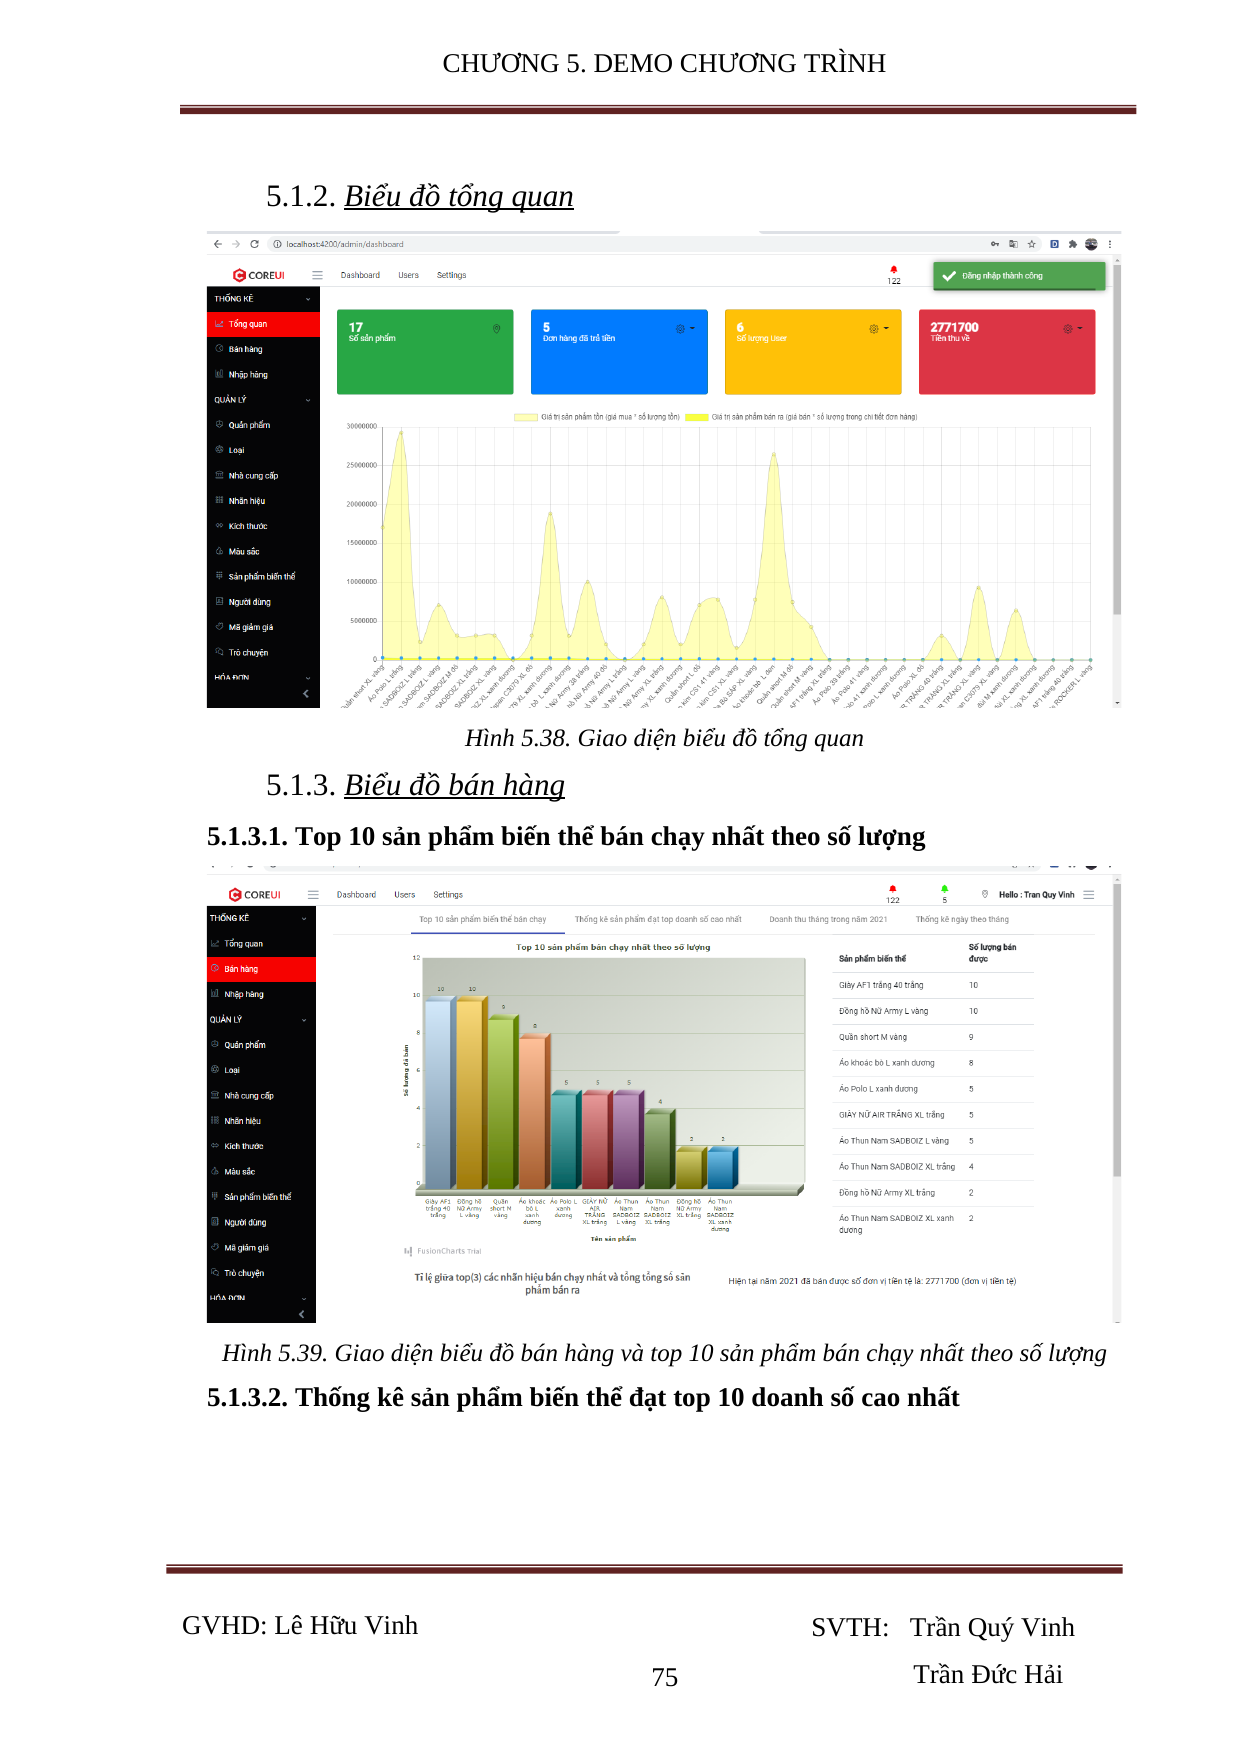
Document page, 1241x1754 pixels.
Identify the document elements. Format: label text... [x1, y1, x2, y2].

subtitle Top 10 sản phẩm biến thể bán chạy nhất theo số lượng [118, 820, 1122, 851]
subtitle Thống kê sản phẩm biến thể đạt top 10 doanh số cao nhất [118, 1381, 1122, 1412]
subtitle Biểu đồ bán hàng [207, 766, 1122, 802]
picture [206, 231, 1122, 708]
picture [206, 866, 1122, 1323]
subtitle Biểu đồ tổng quan [207, 177, 1122, 213]
